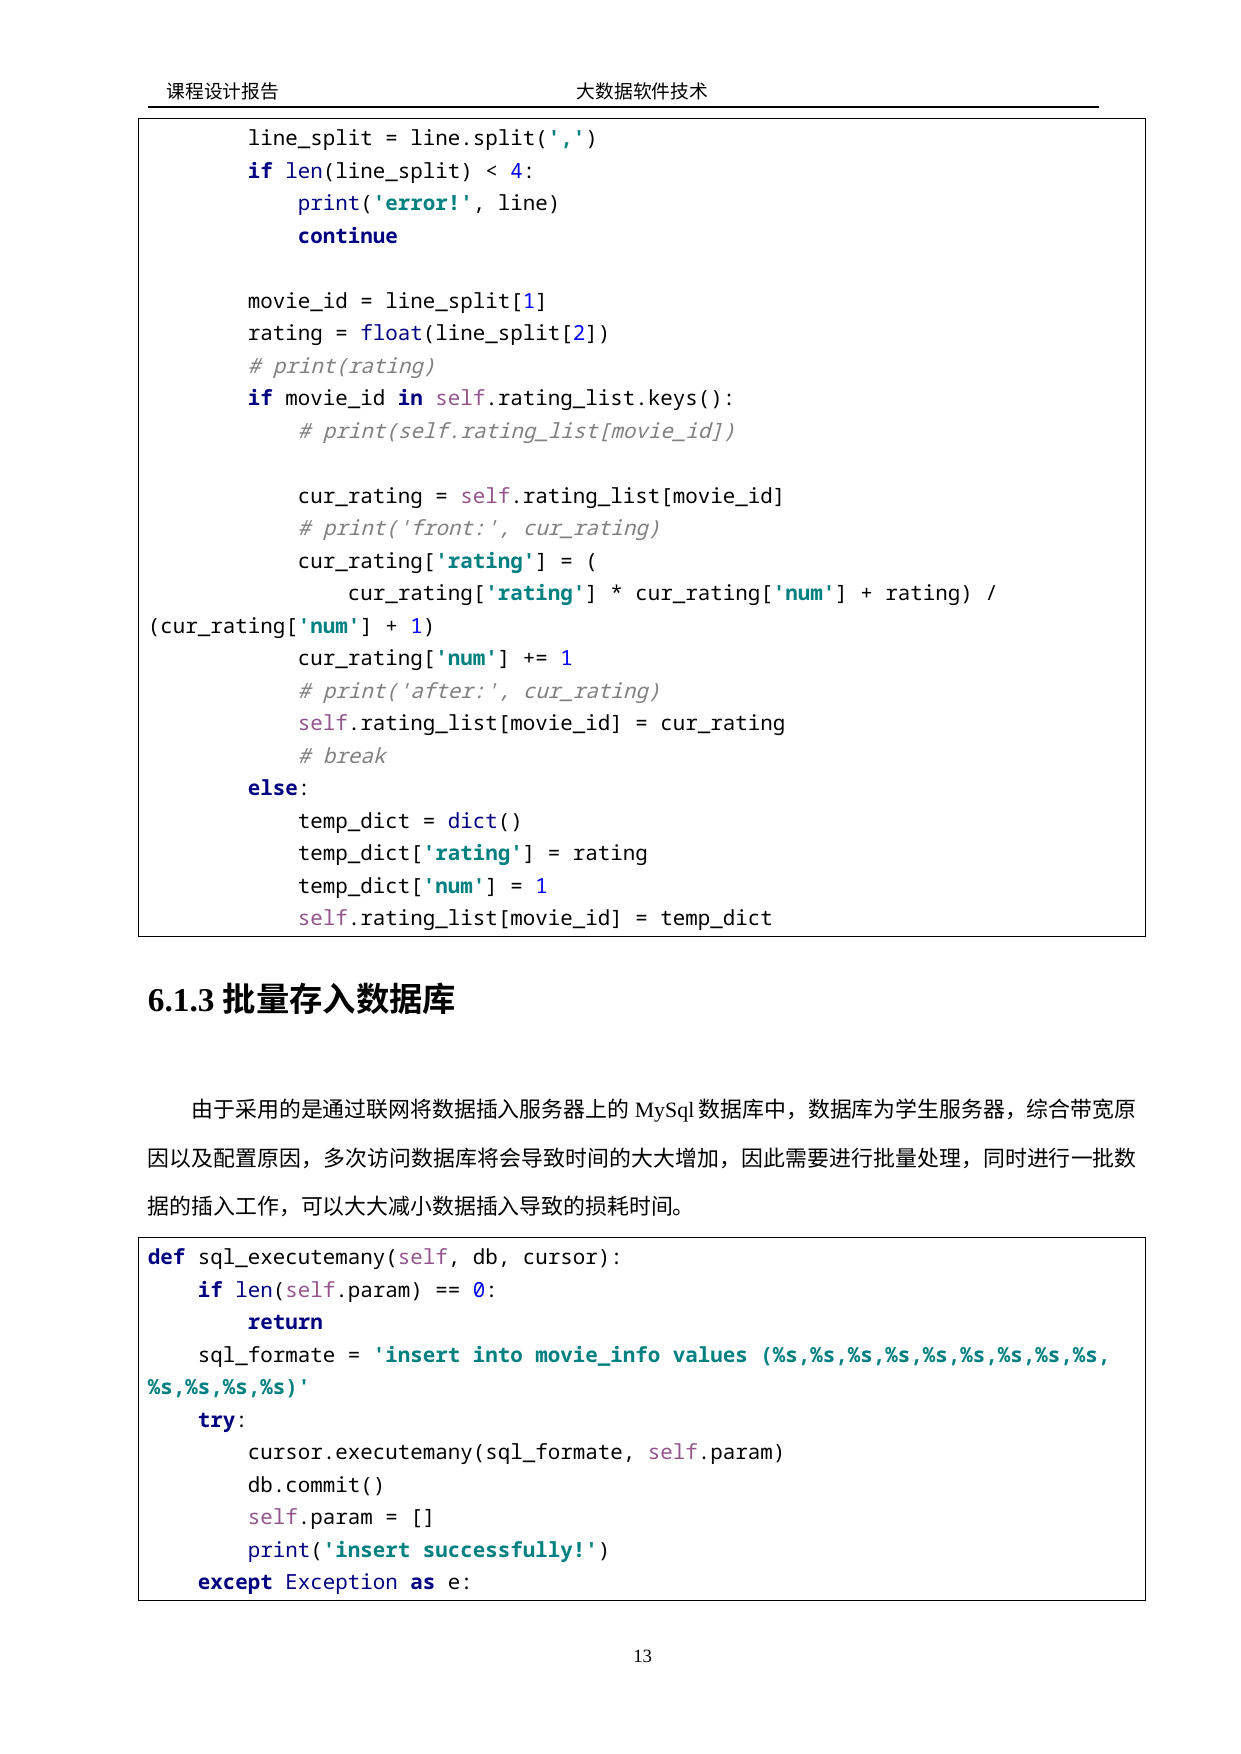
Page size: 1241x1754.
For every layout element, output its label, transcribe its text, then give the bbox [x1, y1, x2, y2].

subtitle 批量存入数据库 [148, 964, 1137, 1029]
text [139, 1238, 1145, 1600]
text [139, 119, 1145, 936]
text 由于采用的是通过联网将数据插入服务器上的MySql数据库中，数据库为学生服务器，综合带宽原因以及配置原因，多次访问数据库将会导致时间的大大增加，因此需要进行批量处理，同时进行一批数据的插入工作，可以大大减小数据插入导致的损耗时间。 [148, 1091, 1137, 1221]
